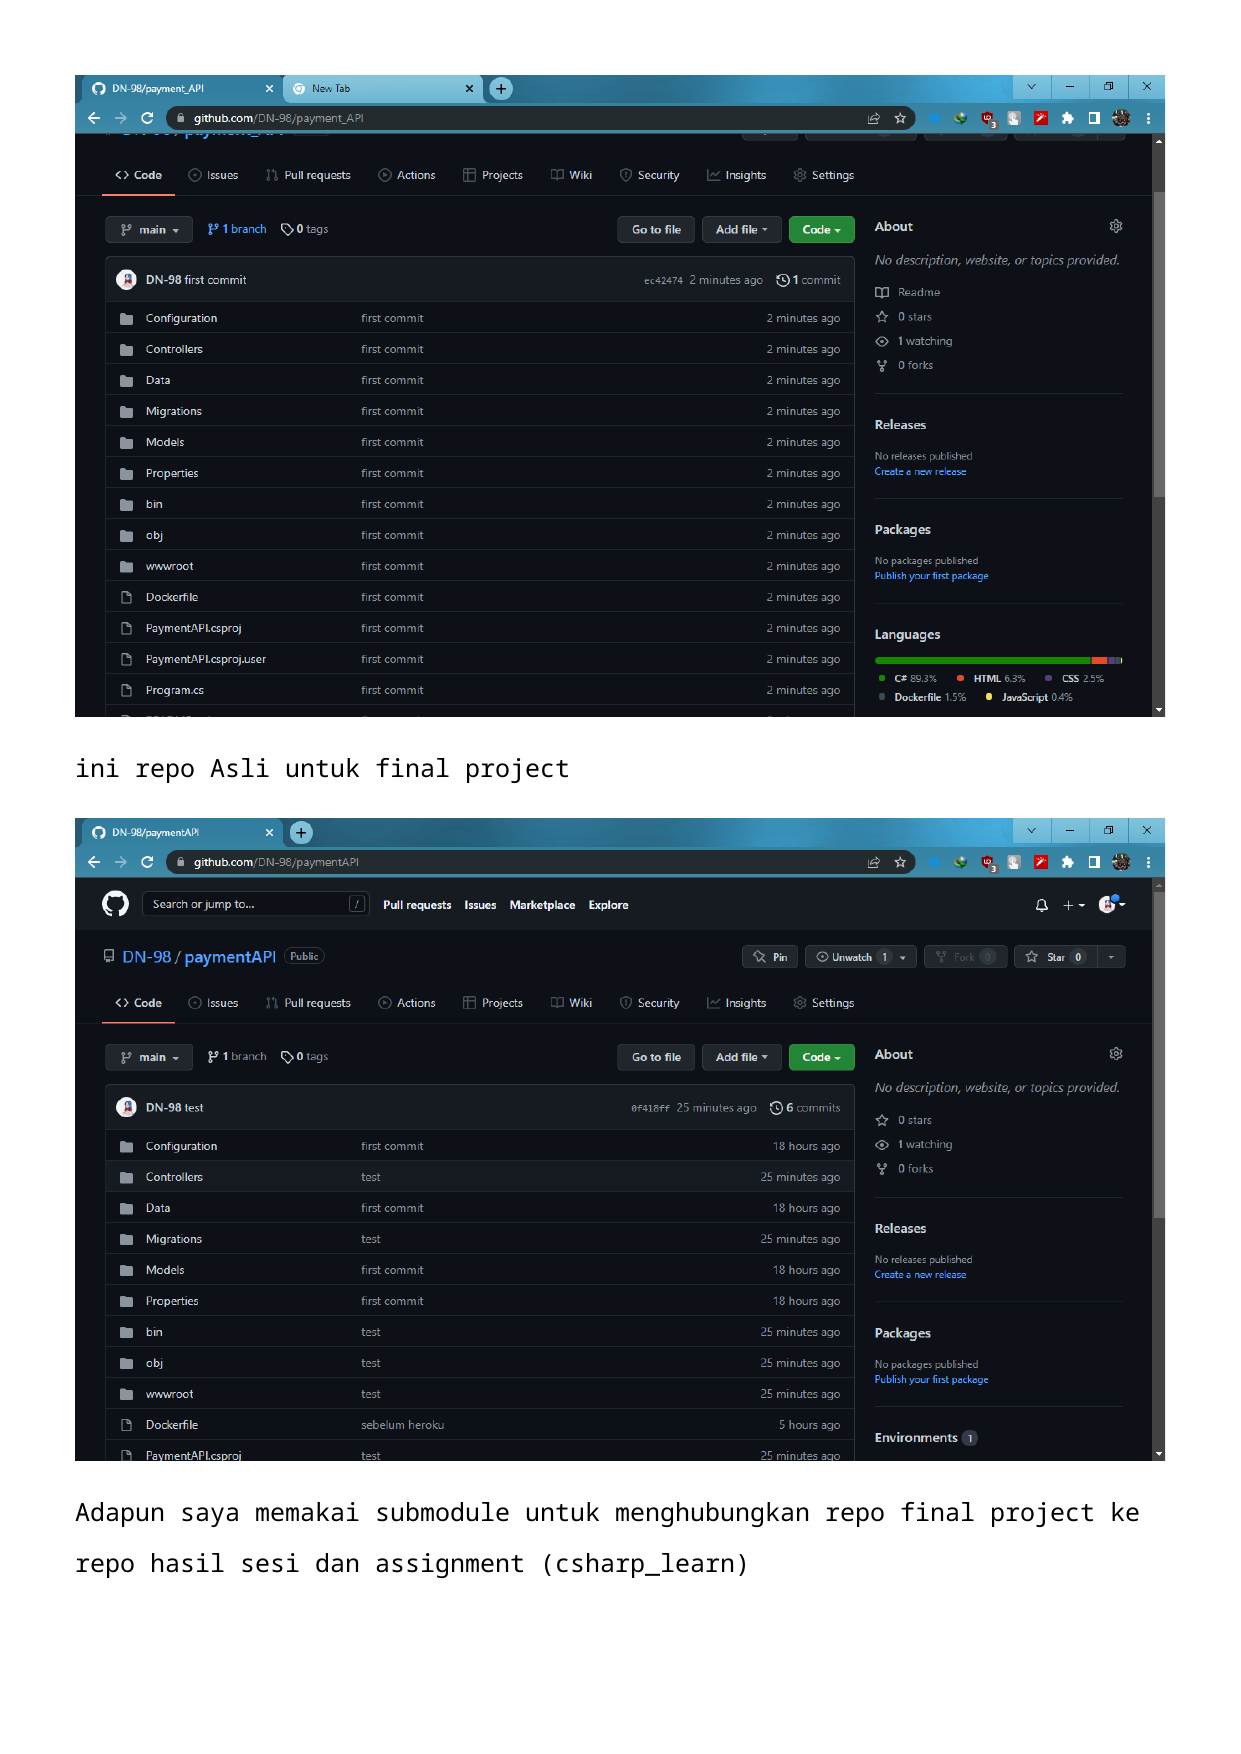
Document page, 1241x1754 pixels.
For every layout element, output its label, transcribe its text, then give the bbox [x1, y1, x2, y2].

text Adapun saya memakai submodule untuk menghubungkan repo final project ke repo hasil sesi dan assignment (csharp_learn) [75, 1494, 1165, 1579]
picture [75, 818, 1166, 1461]
text ini repo Asli untuk final project [75, 751, 1165, 785]
picture [75, 75, 1166, 717]
